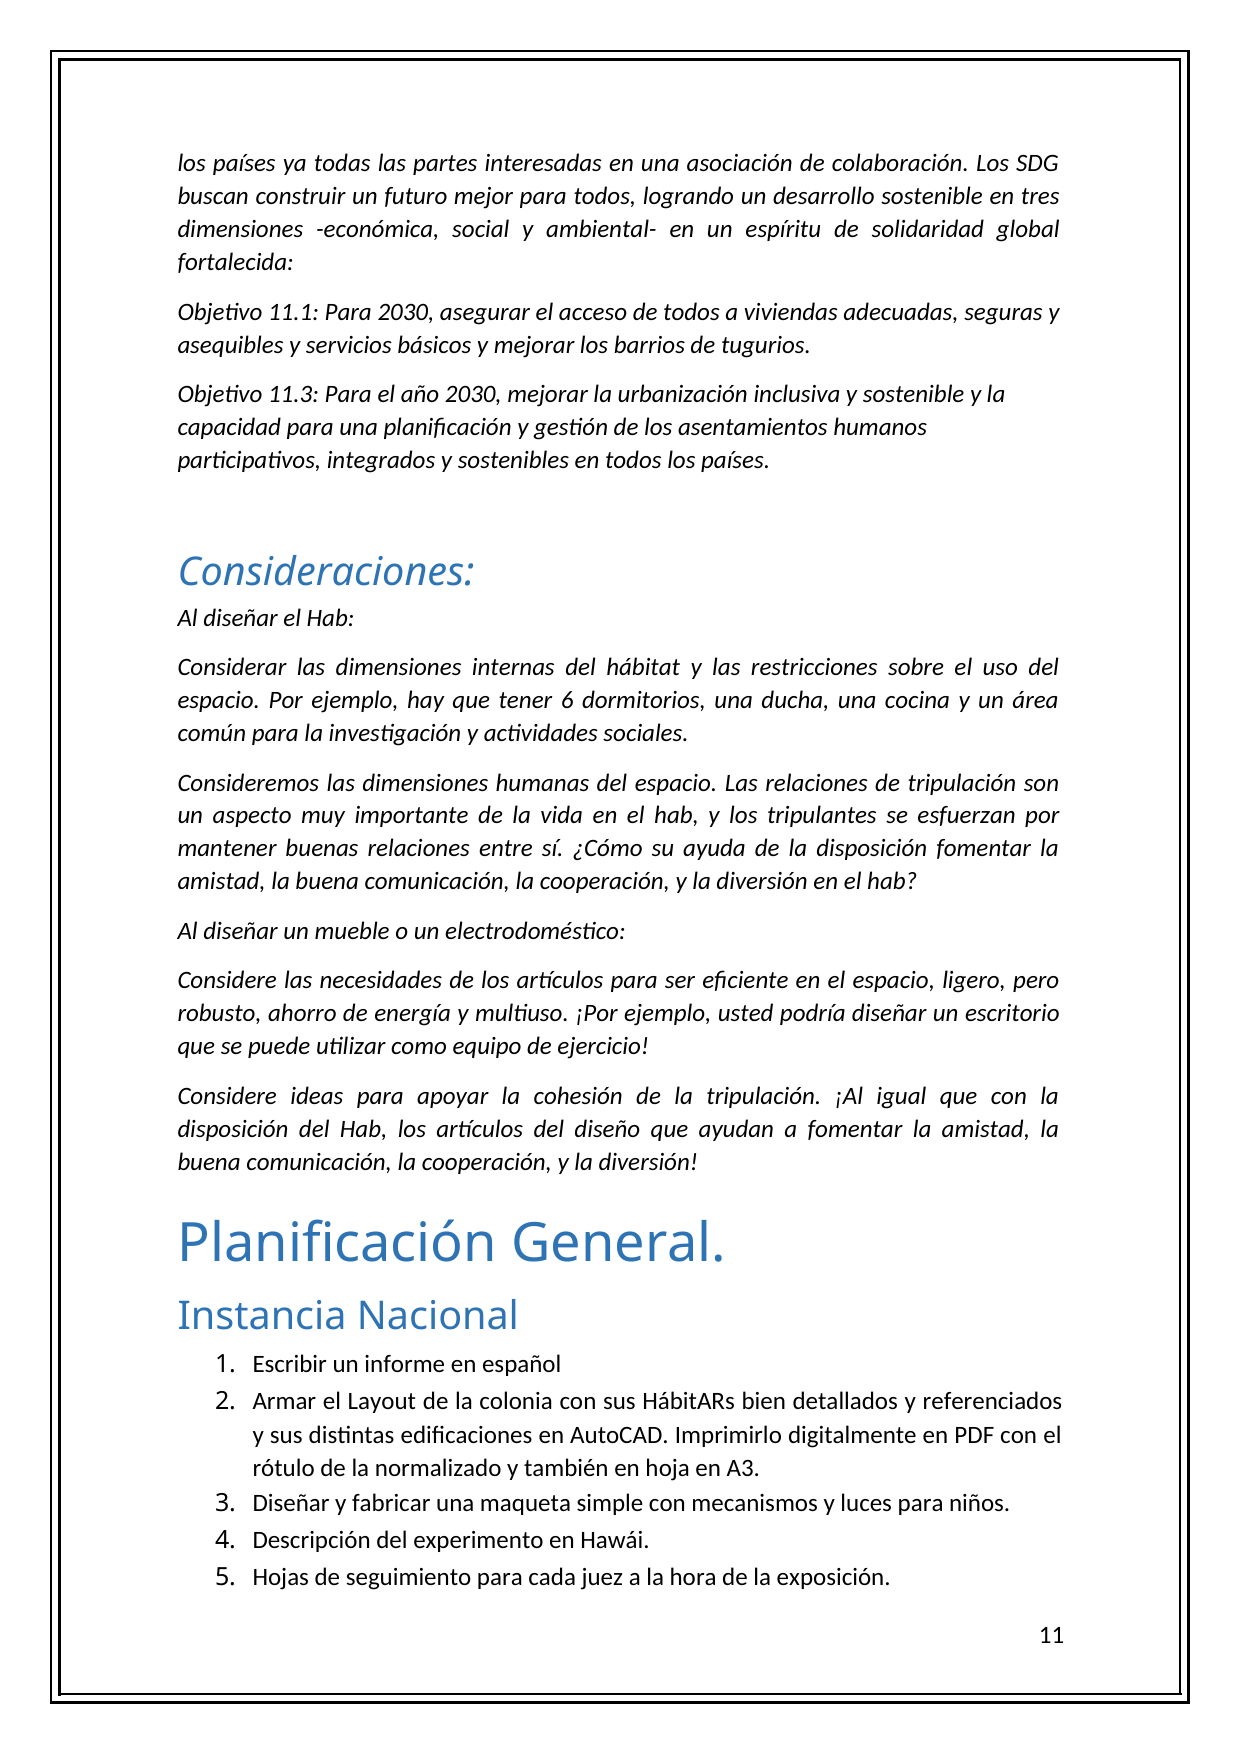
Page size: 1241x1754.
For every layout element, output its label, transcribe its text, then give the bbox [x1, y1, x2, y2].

list Armar el Layout de la colonia con sus HábitARs bien detallados y referenciados y sus distintas edificaciones en AutoCAD. Imprimirlo digitalmente en PDF con el rótulo de la normalizado y también en hoja en A3. [215, 1382, 1063, 1482]
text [177, 148, 1063, 277]
subtitle Planificación General. [177, 1204, 1063, 1277]
text Objetivo 11.3: Para el año 2030, mejorar la urbanización inclusiva y sostenible y la capacidad para una planificación y gestión de los asentamientos humanos participativos, integrados y sostenibles en todos los países. [177, 378, 1063, 475]
text Al diseñar el Hab: [177, 602, 1063, 632]
text Considerar las dimensiones internas del hábitat y las restricciones sobre el uso del espacio. Por ejemplo, hay que tener 6 dormitorios, una ducha, una cocina y un área común para la investigación y actividades sociales. [177, 651, 1063, 748]
text Objetivo 11.1: Para 2030, asegurar el acceso de todos a viviendas adecuadas, seguras y asequibles y servicios básicos y mejorar los barrios de tugurios. [177, 296, 1063, 359]
text Consideremos las dimensiones humanas del espacio. Las relaciones de tripulación son un aspecto muy importante de la vida en el hab, y los tripulantes se esfuerzan por mantener buenas relaciones entre sí. ¿Cómo su ayuda de la disposición fomentar la amistad, la buena comunicación, la cooperación, y la diversión en el hab? [177, 767, 1063, 896]
text Considere las necesidades de los artículos para ser eficiente en el espacio, ligero, pero robusto, ahorro de energía y multiuso. ¡Por ejemplo, usted podría diseñar un escritorio que se puede utilizar como equipo de ejercicio! [177, 964, 1063, 1061]
subtitle Instancia Nacional [177, 1287, 1063, 1341]
list Hojas de seguimiento para cada juez a la hora de la exposición. [215, 1558, 1063, 1592]
text Al diseñar un mueble o un electrodoméstico: [177, 915, 1063, 946]
list Diseñar y fabricar una maqueta simple con mecanismos y luces para niños. [215, 1485, 1063, 1519]
subtitle Consideraciones: [177, 543, 1063, 597]
list Escribir un informe en español [215, 1346, 1063, 1380]
list Descripción del experimento en Hawái. [215, 1522, 1063, 1556]
text Considere ideas para apoyar la cohesión de la tripulación. ¡Al igual que con la disposición del Hab, los artículos del diseño que ayudan a fomentar la amistad, la buena comunicación, la cooperación, y la diversión! [177, 1080, 1063, 1176]
